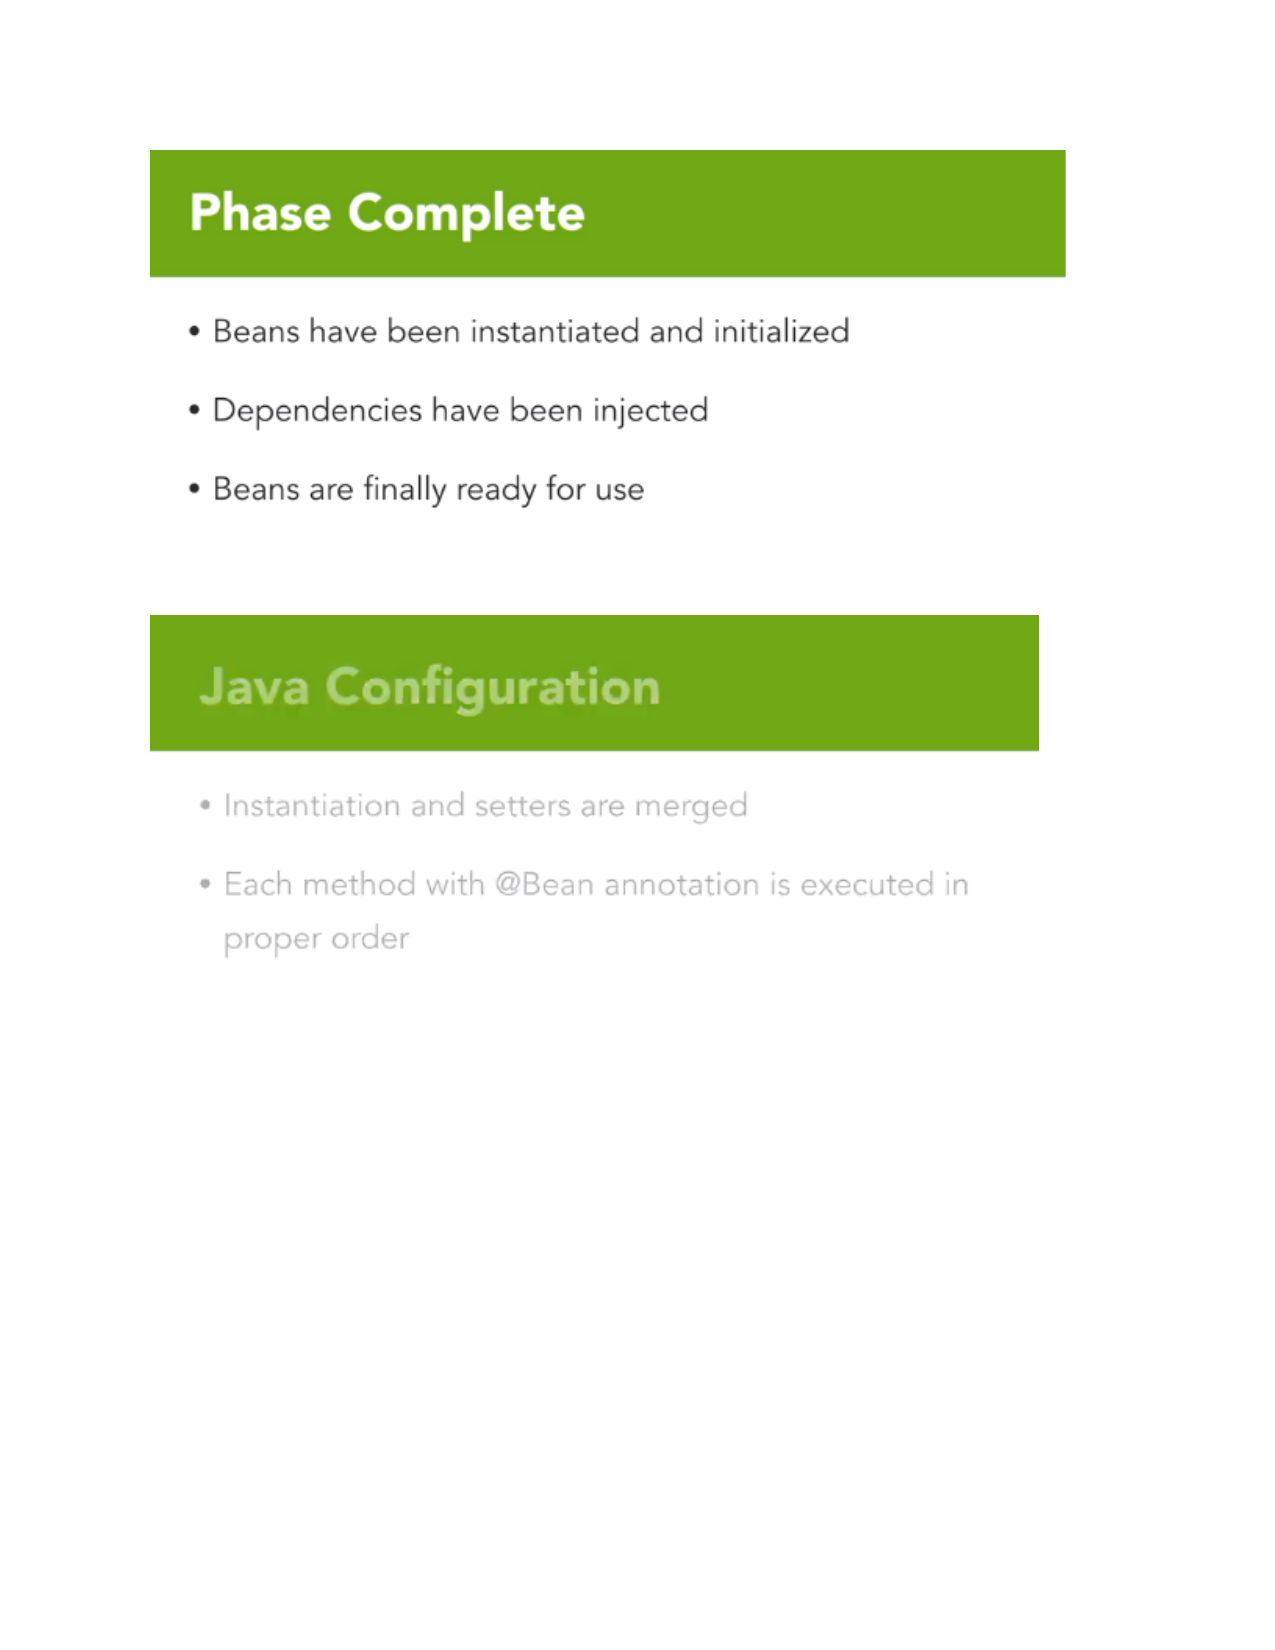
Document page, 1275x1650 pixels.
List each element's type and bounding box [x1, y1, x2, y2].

picture [150, 615, 1039, 1054]
picture [150, 150, 1066, 597]
